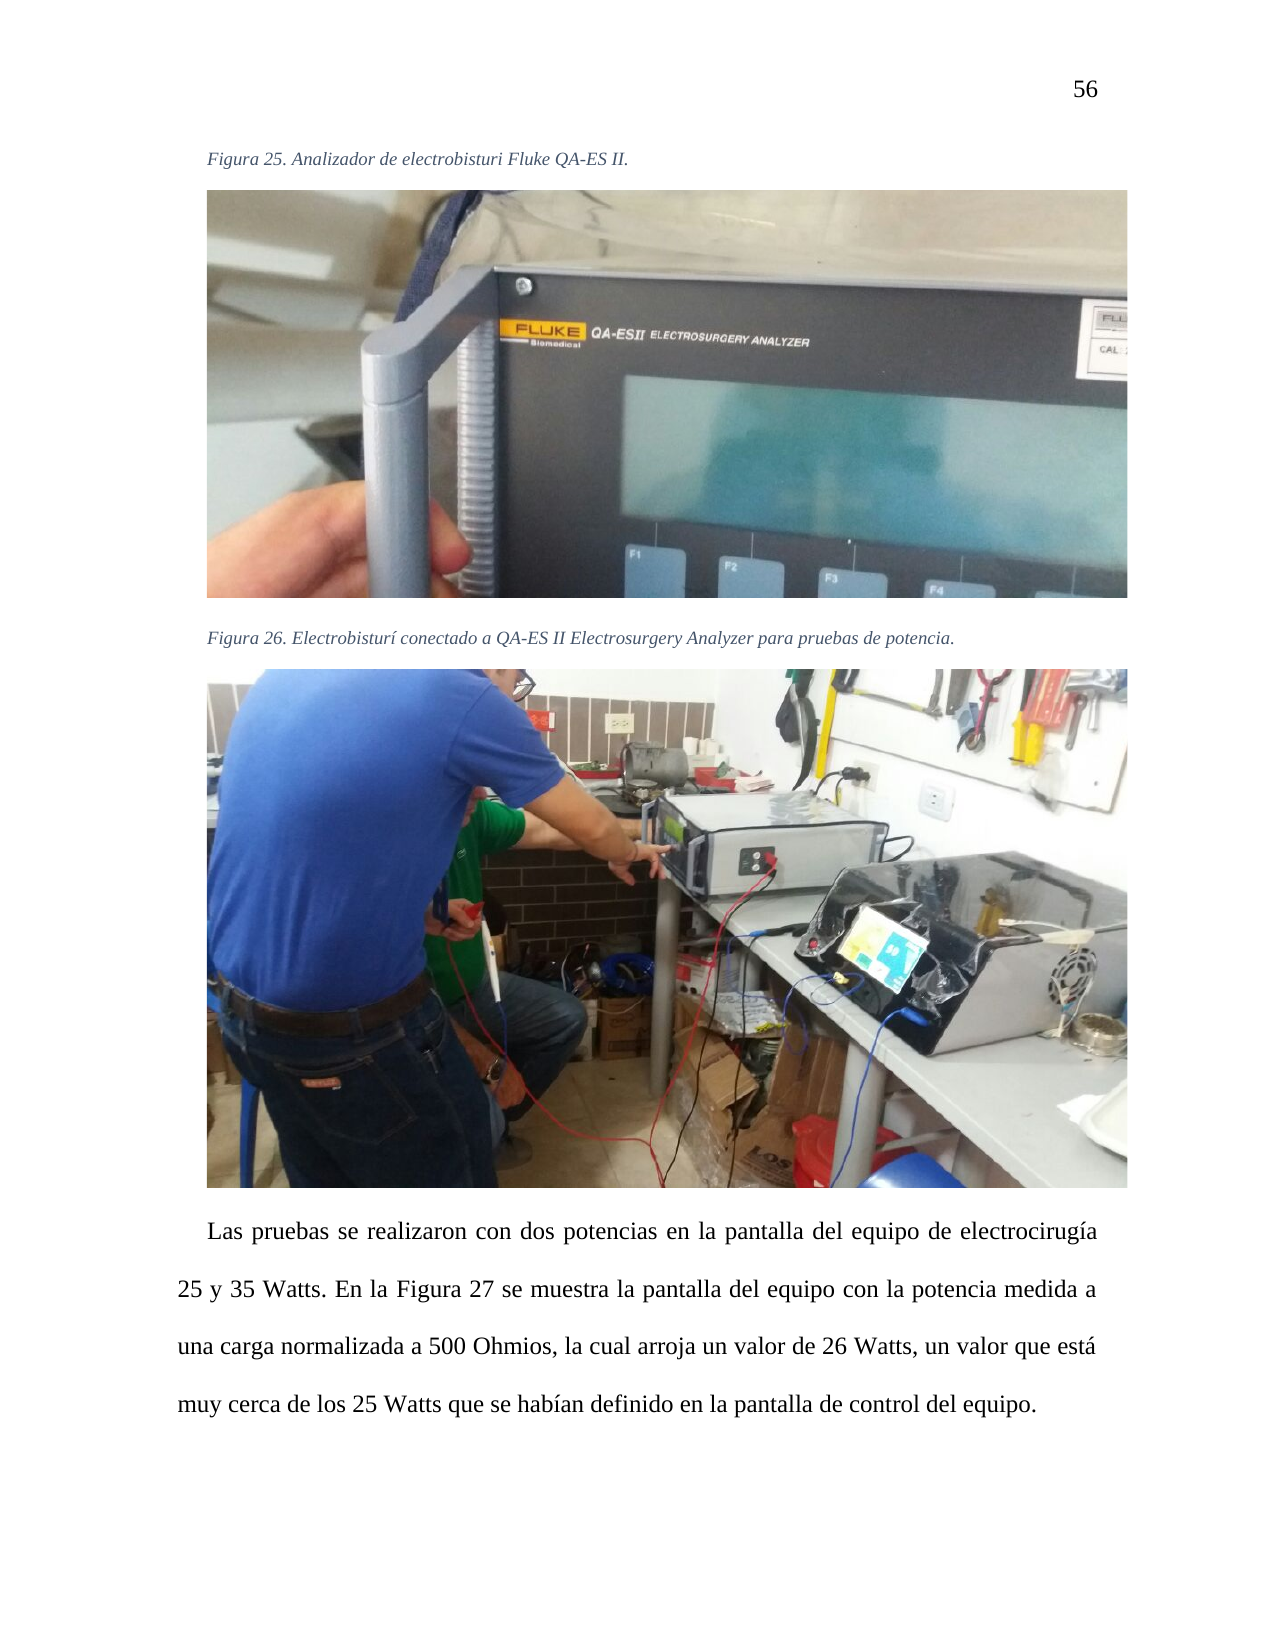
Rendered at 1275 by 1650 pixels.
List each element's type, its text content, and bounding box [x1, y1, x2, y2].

text Las pruebas se realizaron con dos potencias en la pantalla del equipo de electrocirugía 25 y 35 Watts. En la Figura 25 se muestra la pantalla del equipo con la potencia medida a una carga normalizada a 500 Ohmios, la cual arroja un valor de 26 Watts, un valor que está muy cerca de los 25 Watts que se habían definido en la pantalla de control del equipo. [177, 1216, 1098, 1418]
picture [206, 669, 1128, 1188]
text Figura 26. Electrobisturí conectado a QA-ES II Electrosurgery Analyzer para pruebas de potencia. [177, 627, 1098, 648]
text Figura 25. Analizador de electrobisturi Fluke QA-ES II. [177, 148, 1098, 169]
picture [206, 190, 1128, 598]
